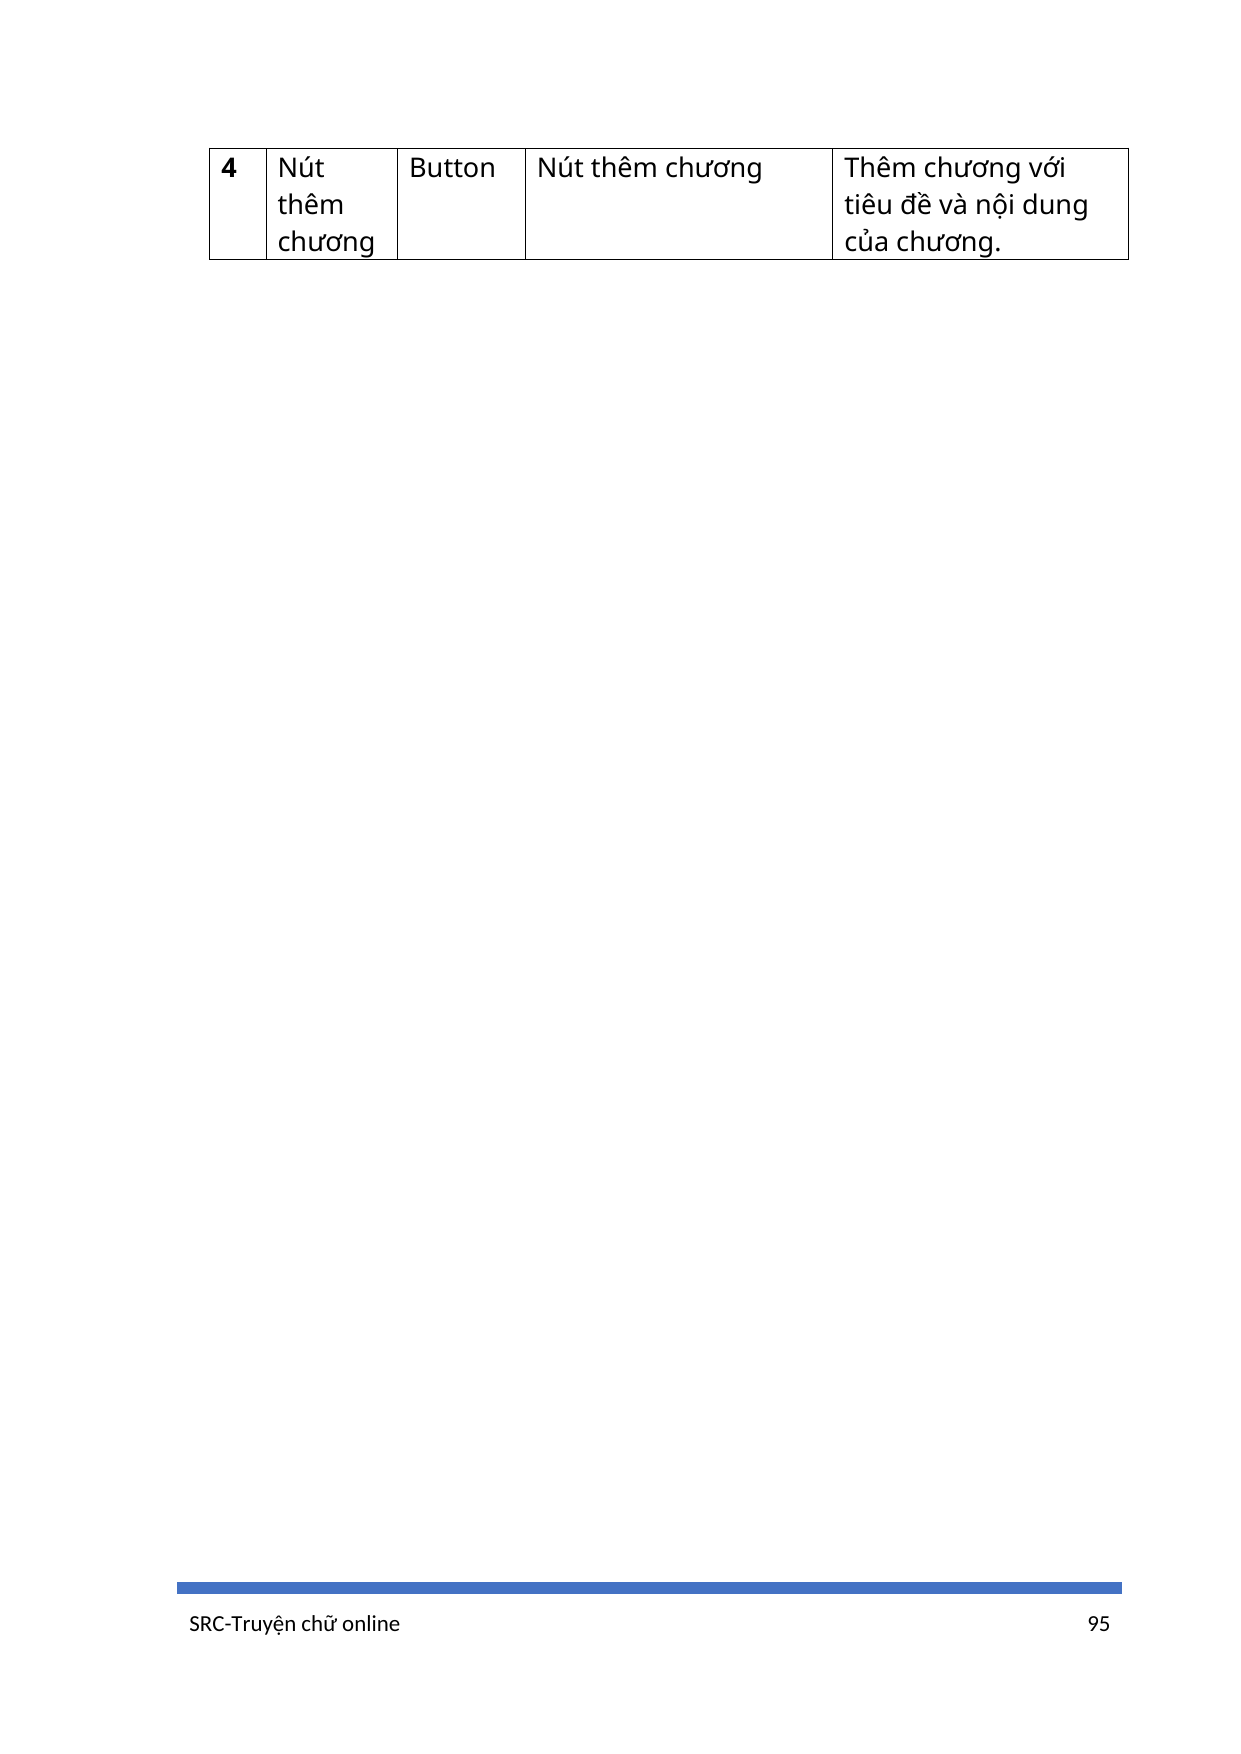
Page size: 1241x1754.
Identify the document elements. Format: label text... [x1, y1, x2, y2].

table_cell Nút thêm chương [267, 149, 397, 259]
table_cell Nút thêm chương [526, 149, 832, 259]
table_cell Thêm chương với tiêu đề và nội dung của chương. [833, 149, 1128, 259]
table_cell 4 [210, 149, 266, 259]
table_cell Button [398, 149, 525, 259]
